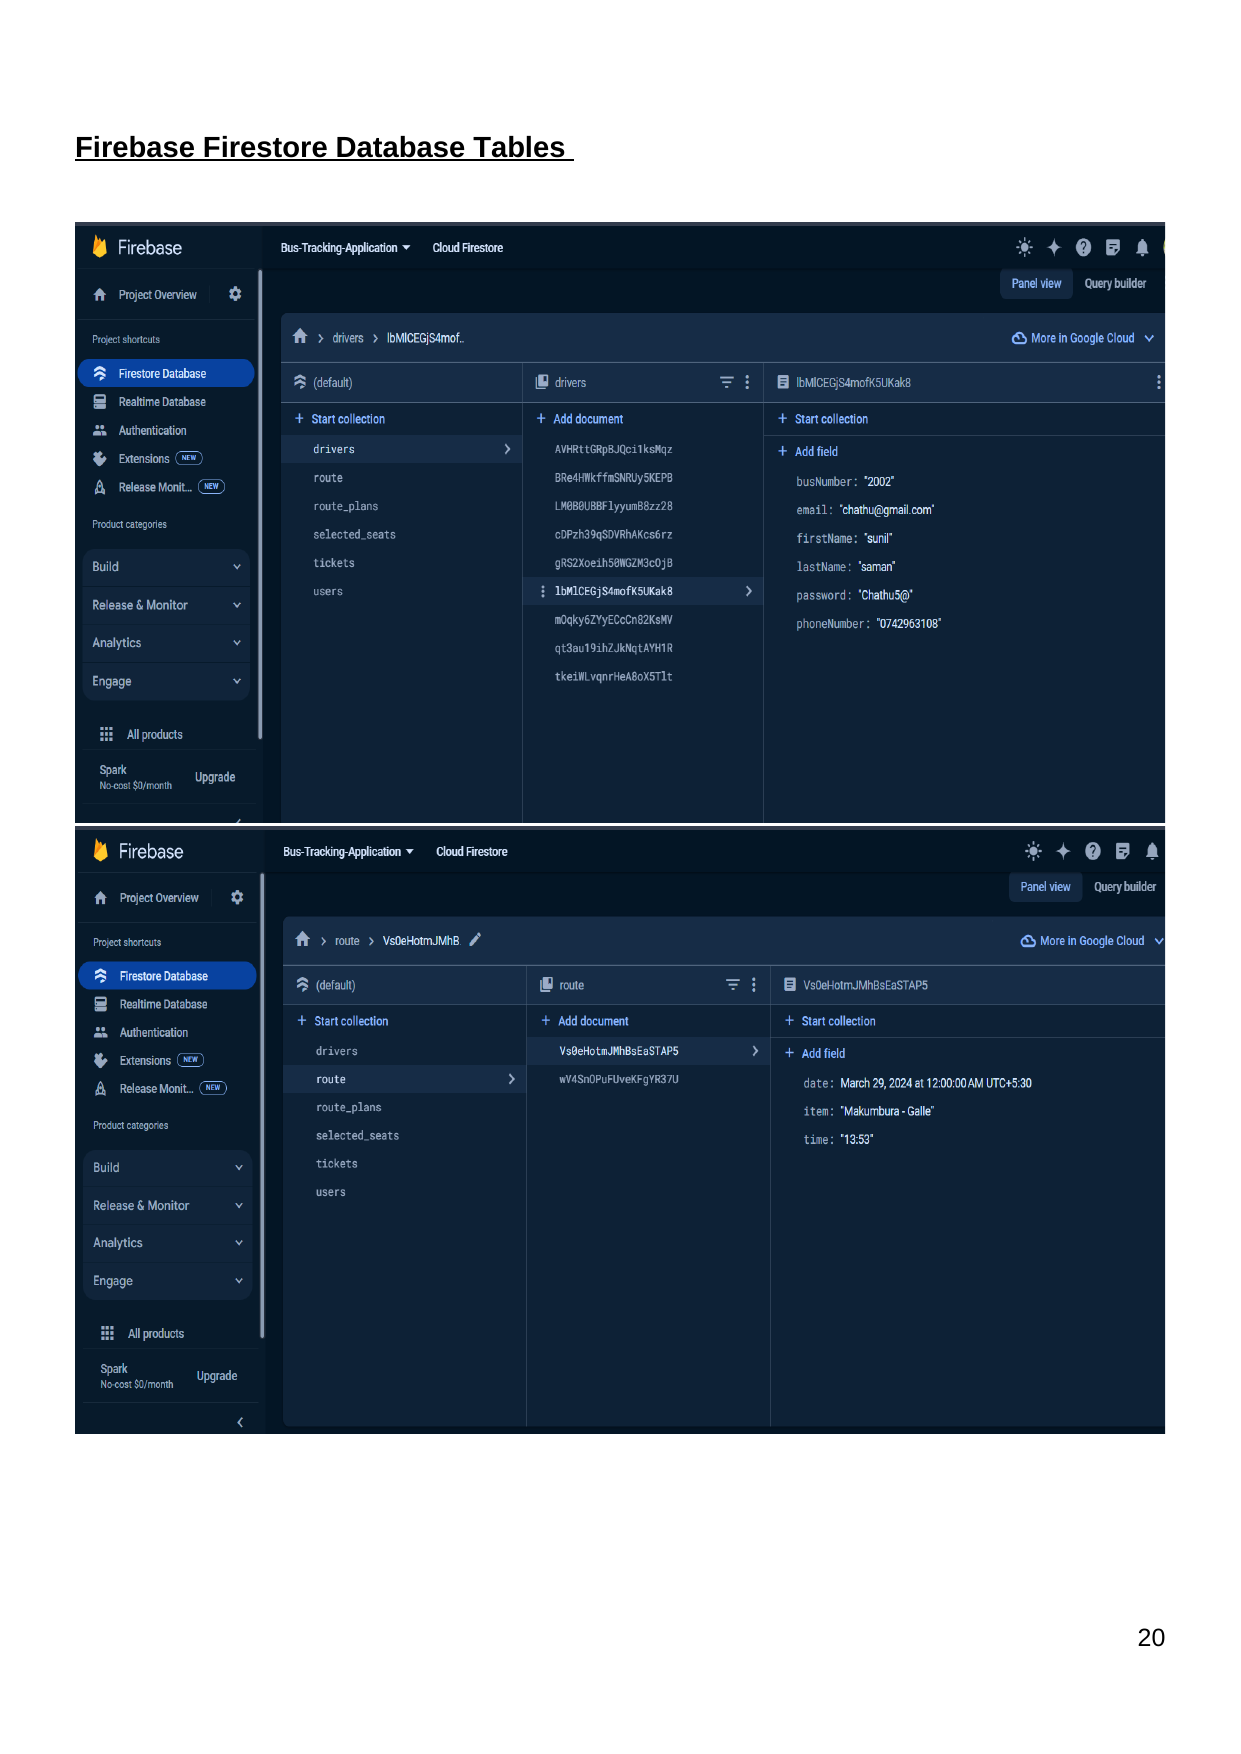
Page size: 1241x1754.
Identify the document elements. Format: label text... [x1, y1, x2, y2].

picture [75, 826, 1166, 1434]
subtitle Firebase Firestore Database Tables [75, 130, 1165, 164]
picture [75, 222, 1166, 823]
